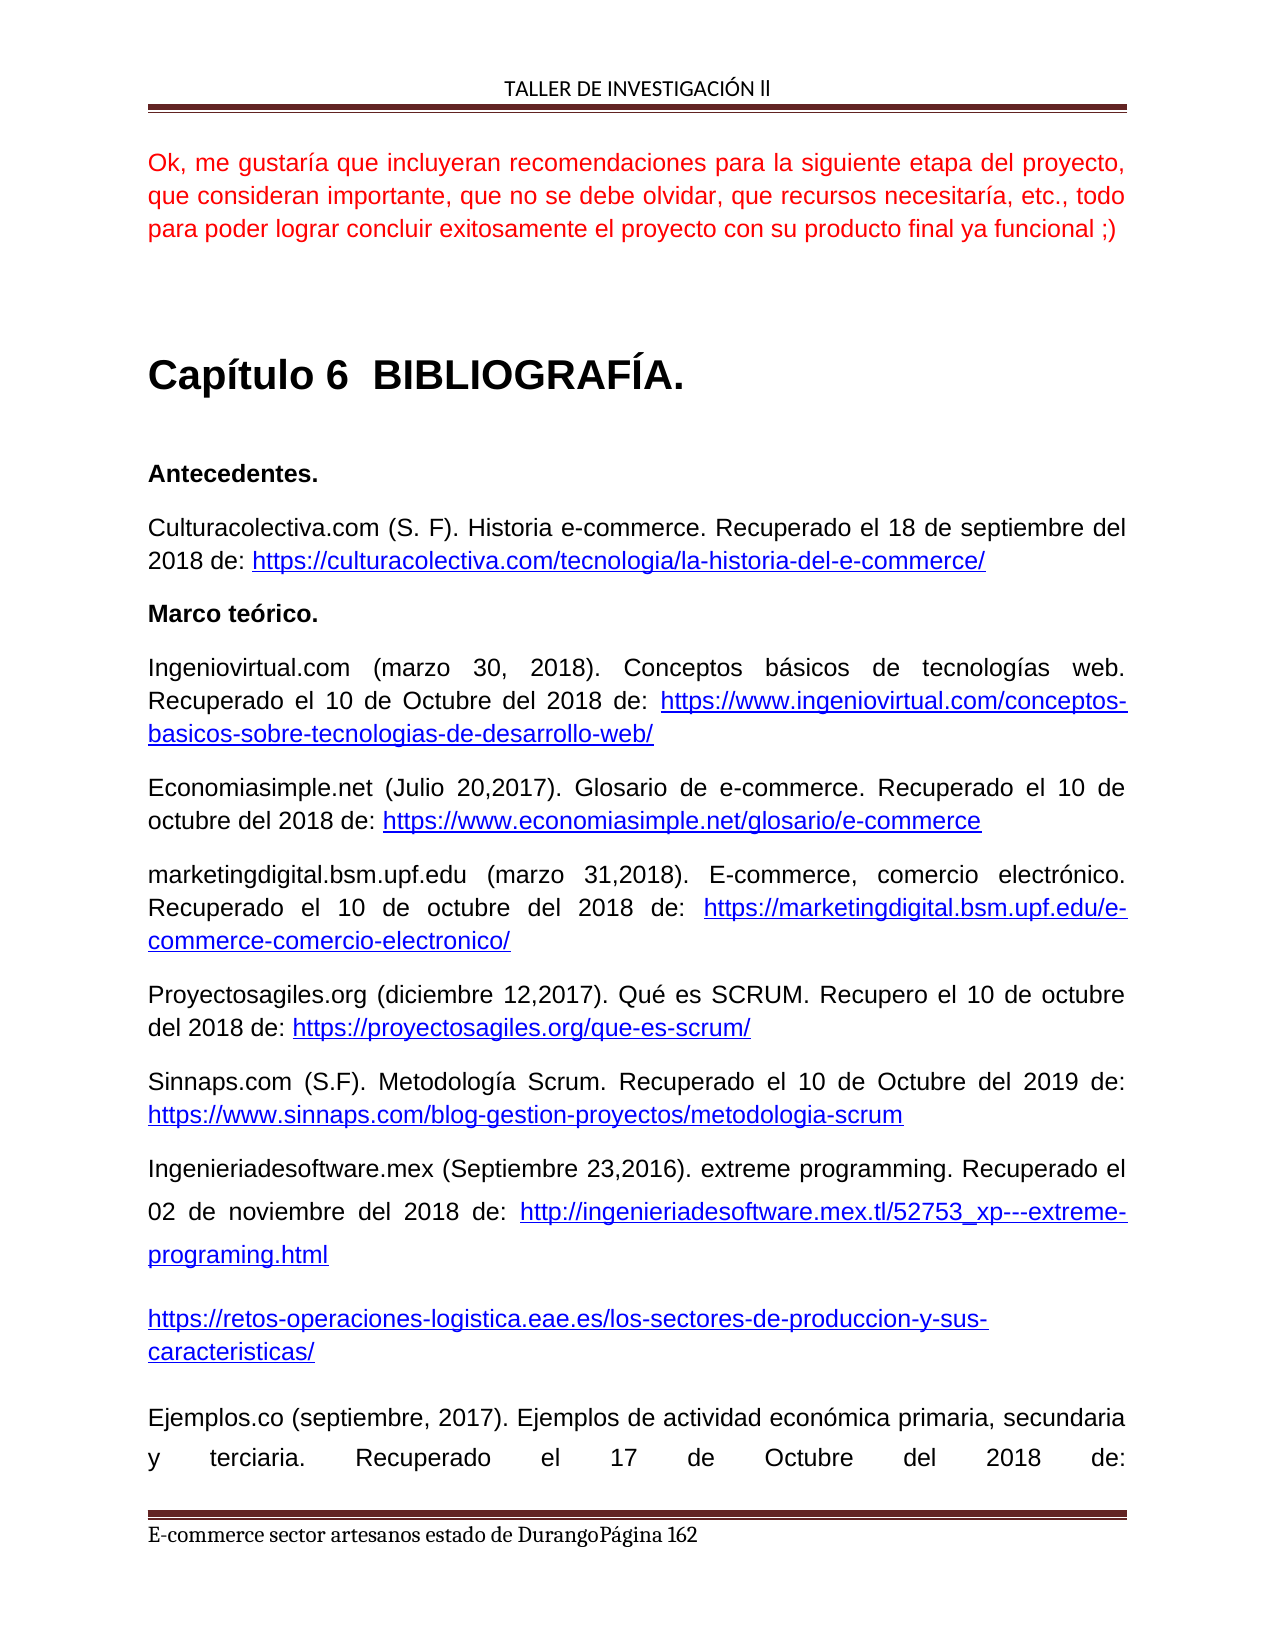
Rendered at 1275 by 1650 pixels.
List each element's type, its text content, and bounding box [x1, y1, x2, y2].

subtitle BIBLIOGRAFÍA. [148, 351, 1127, 398]
text Economiasimple.net (Julio 20,2017). Glosario de e-commerce. Recuperado el 10 de octubre del 2018 de: https://www.economiasimple.net/glosario/e-commerce [148, 773, 1127, 835]
text https://retos-operaciones-logistica.eae.es/los-sectores-de-produccion-y-sus-caracteristicas/ [148, 1304, 1127, 1366]
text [148, 1391, 1127, 1472]
text Ingeniovirtual.com (marzo 30, 2018). Conceptos básicos de tecnologías web. Recuperado el 10 de Octubre del 2018 de: https://www.ingeniovirtual.com/conceptos-basicos-sobre-tecnologias-de-desarrollo-web/ [148, 653, 1127, 748]
text marketingdigital.bsm.upf.edu (marzo 31,2018). E-commerce, comercio electrónico. Recuperado el 10 de octubre del 2018 de: https://marketingdigital.bsm.upf.edu/e-commerce-comercio-electronico/ [148, 860, 1127, 955]
text Marco teórico. [148, 599, 1127, 628]
text Sinnaps.com (S.F). Metodología Scrum. Recuperado el 10 de Octubre del 2019 de: https://www.sinnaps.com/blog-gestion-proyectos/metodologia-scrum [148, 1067, 1127, 1129]
text Ingenieriadesoftware.mex (Septiembre 23,2016). extreme programming. Recuperado el 02 de noviembre del 2018 de: http://ingenieriadesoftware.mex.tl/52753_xp---extreme-programing.html [148, 1154, 1127, 1269]
text Ok, me gustaría que incluyeran recomendaciones para la siguiente etapa del proyecto, que consideran importante, que no se debe olvidar, que recursos necesitaría, etc., todo para poder lograr concluir exitosamente el proyecto con su producto final ya funcional ;) [148, 148, 1127, 242]
text Antecedentes. [148, 459, 1127, 487]
text Culturacolectiva.com (S. F). Historia e-commerce. Recuperado el 18 de septiembre del 2018 de: https://culturacolectiva.com/tecnologia/la-historia-del-e-commerce/ [148, 513, 1127, 574]
text Proyectosagiles.org (diciembre 12,2017). Qué es SCRUM. Recupero el 10 de octubre del 2018 de: https://proyectosagiles.org/que-es-scrum/ [148, 980, 1127, 1042]
